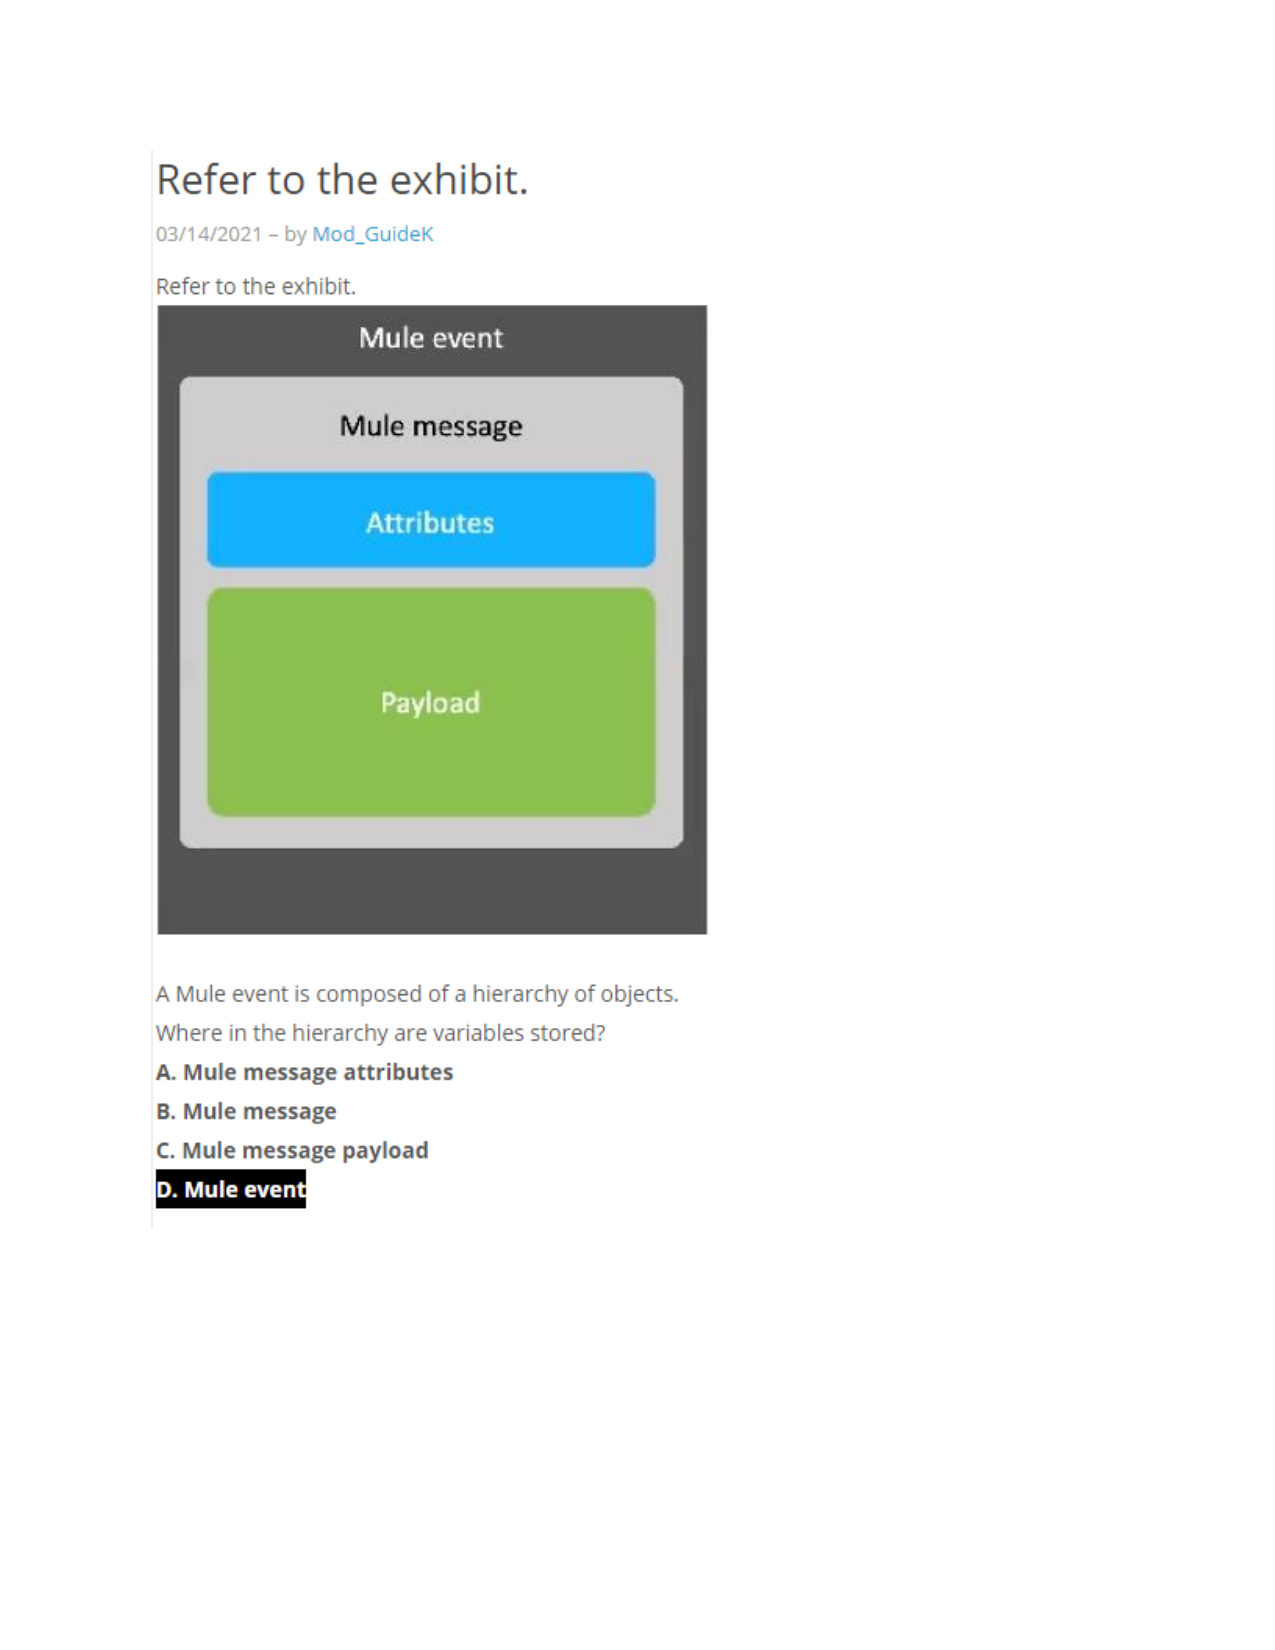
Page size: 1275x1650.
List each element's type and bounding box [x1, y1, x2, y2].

picture [150, 150, 1108, 1229]
